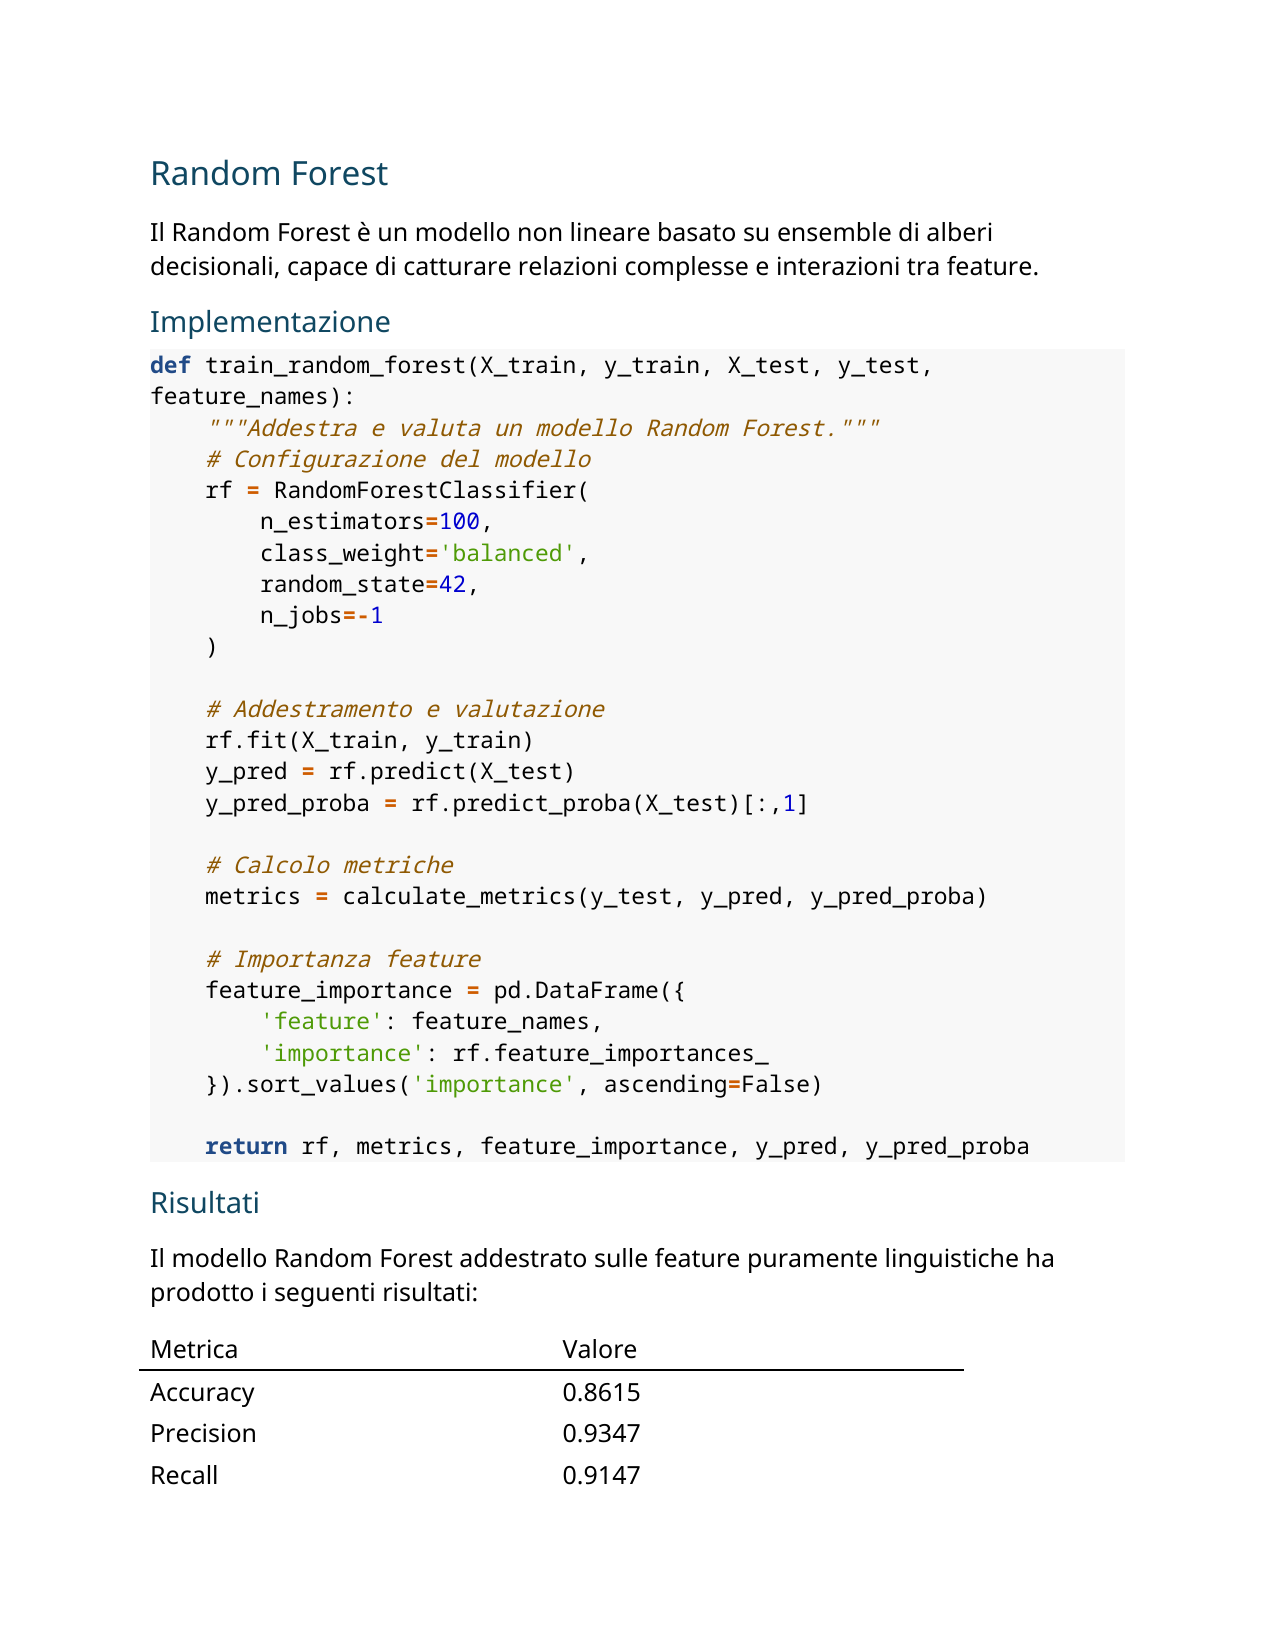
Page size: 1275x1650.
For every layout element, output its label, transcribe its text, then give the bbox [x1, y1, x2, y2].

table_header Metrica [139, 1328, 551, 1369]
subtitle Implementazione [150, 301, 1125, 341]
table_cell Precision [139, 1413, 551, 1454]
table_cell Accuracy [139, 1371, 551, 1412]
subtitle Risultati [150, 1182, 1125, 1222]
subtitle Random Forest [150, 150, 1125, 195]
table_header Valore [551, 1328, 964, 1369]
table_cell Recall [139, 1454, 551, 1496]
text Il Random Forest è un modello non lineare basato su ensemble di alberi decisionali, capace di catturare relazioni complesse e interazioni tra feature. [150, 214, 1125, 282]
text def train_random_forest(X_train, y_train, X_test, y_test, feature_names): """Addestra e valuta un modello Random Forest.""" # Configurazione del modello rf = RandomForestClassifier( n_estimators=100, class_weight='balanced', random_state=42, n_jobs=-1 ) # Addestramento e valutazione rf.fit(X_train, y_train) y_pred = rf.predict(X_test) y_pred_proba = rf.predict_proba(X_test)[:,1] # Calcolo metriche metrics = calculate_metrics(y_test, y_pred, y_pred_proba) # Importanza feature feature_importance = pd.DataFrame({ 'feature': feature_names, 'importance': rf.feature_importances_ }).sort_values('importance', ascending=False) return rf, metrics, feature_importance, y_pred, y_pred_proba [150, 349, 1125, 1162]
table_cell 0.9347 [551, 1413, 964, 1454]
text Il modello Random Forest addestrato sulle feature puramente linguistiche ha prodotto i seguenti risultati: [150, 1241, 1125, 1309]
table_cell 0.9147 [551, 1454, 964, 1496]
table_cell 0.8615 [551, 1371, 964, 1412]
